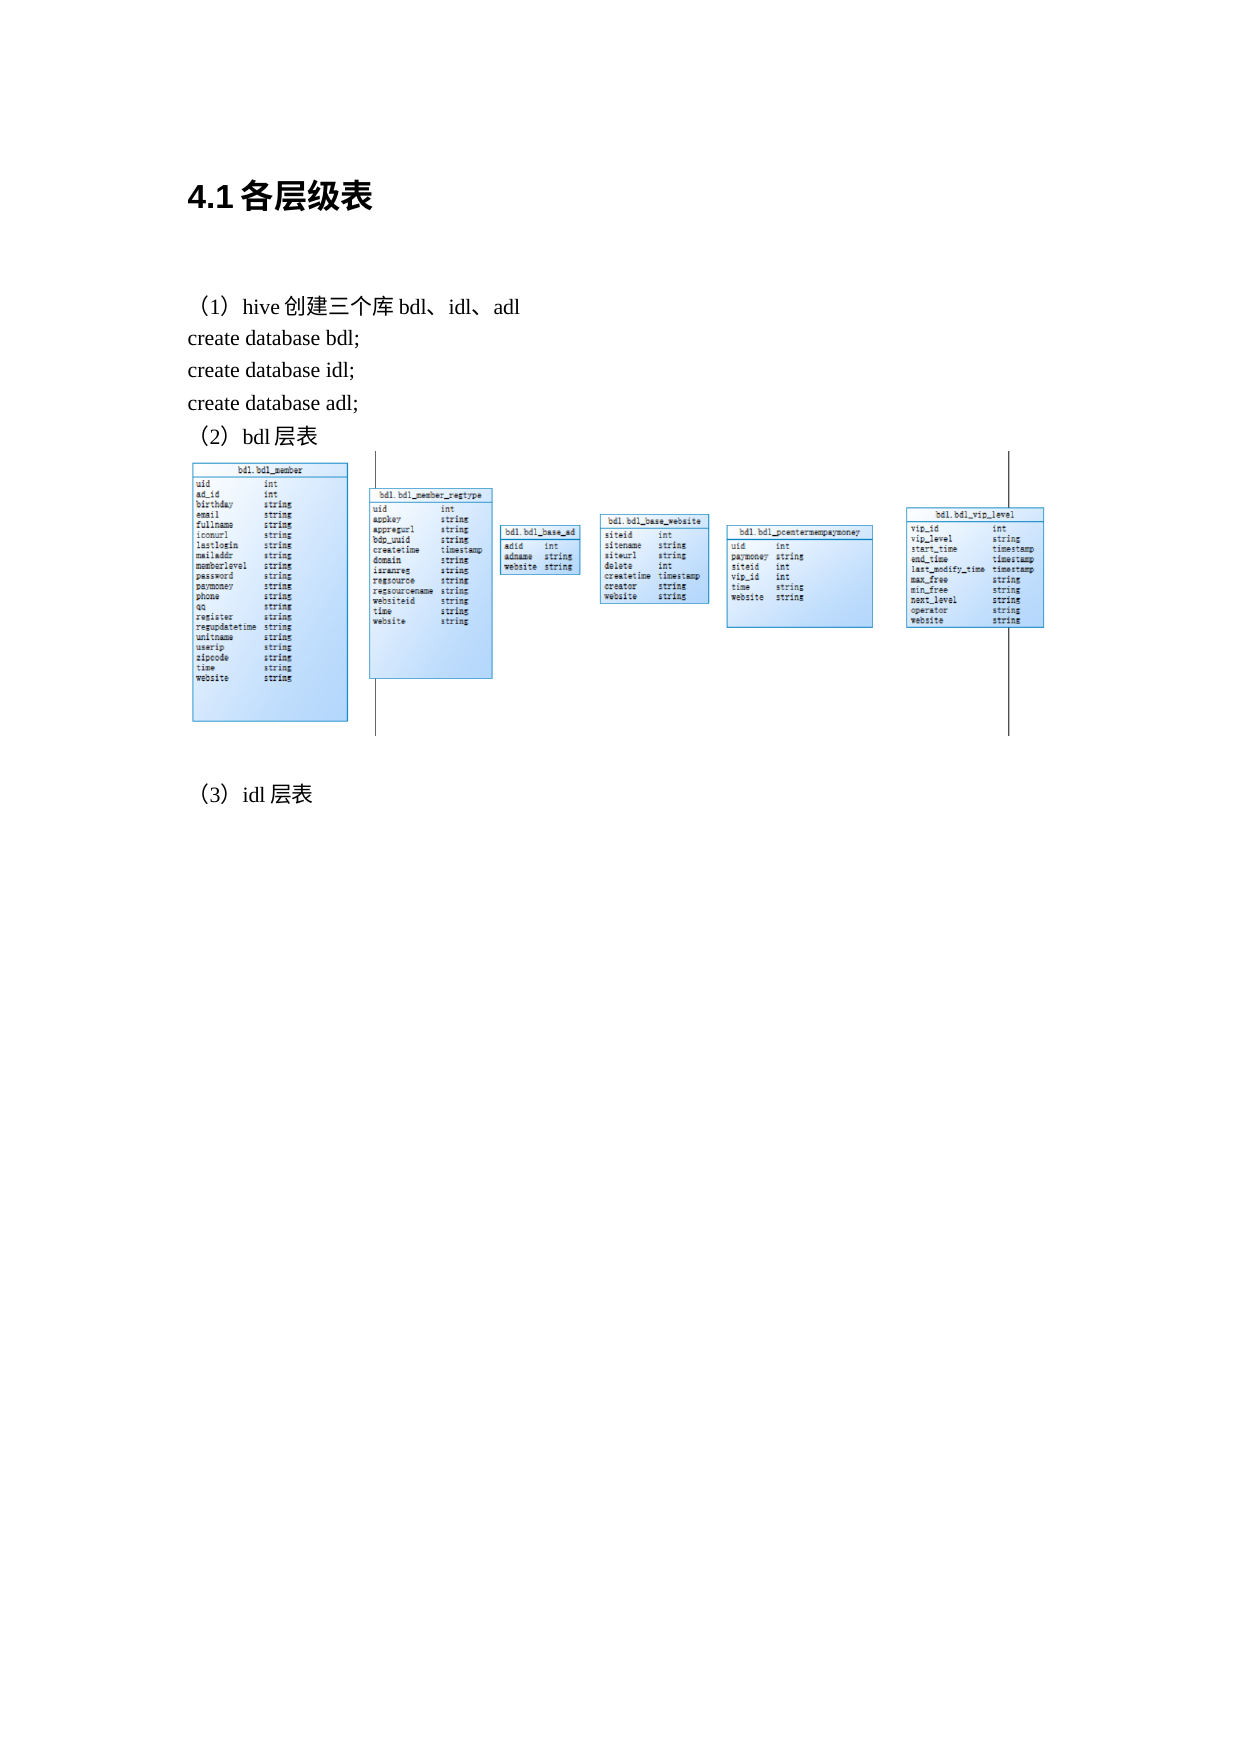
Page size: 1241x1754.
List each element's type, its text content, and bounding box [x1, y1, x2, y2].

subtitle 4.1各层级表 [187, 162, 1053, 227]
text create database adl; [187, 386, 1053, 419]
picture [187, 451, 1052, 736]
text create database bdl; [187, 321, 1053, 354]
list hive创建三个库 bdl、idl、adl [187, 289, 1053, 321]
list bdl层表 [187, 419, 1053, 451]
list idl层表 [187, 776, 1053, 809]
text create database idl; [187, 354, 1053, 386]
